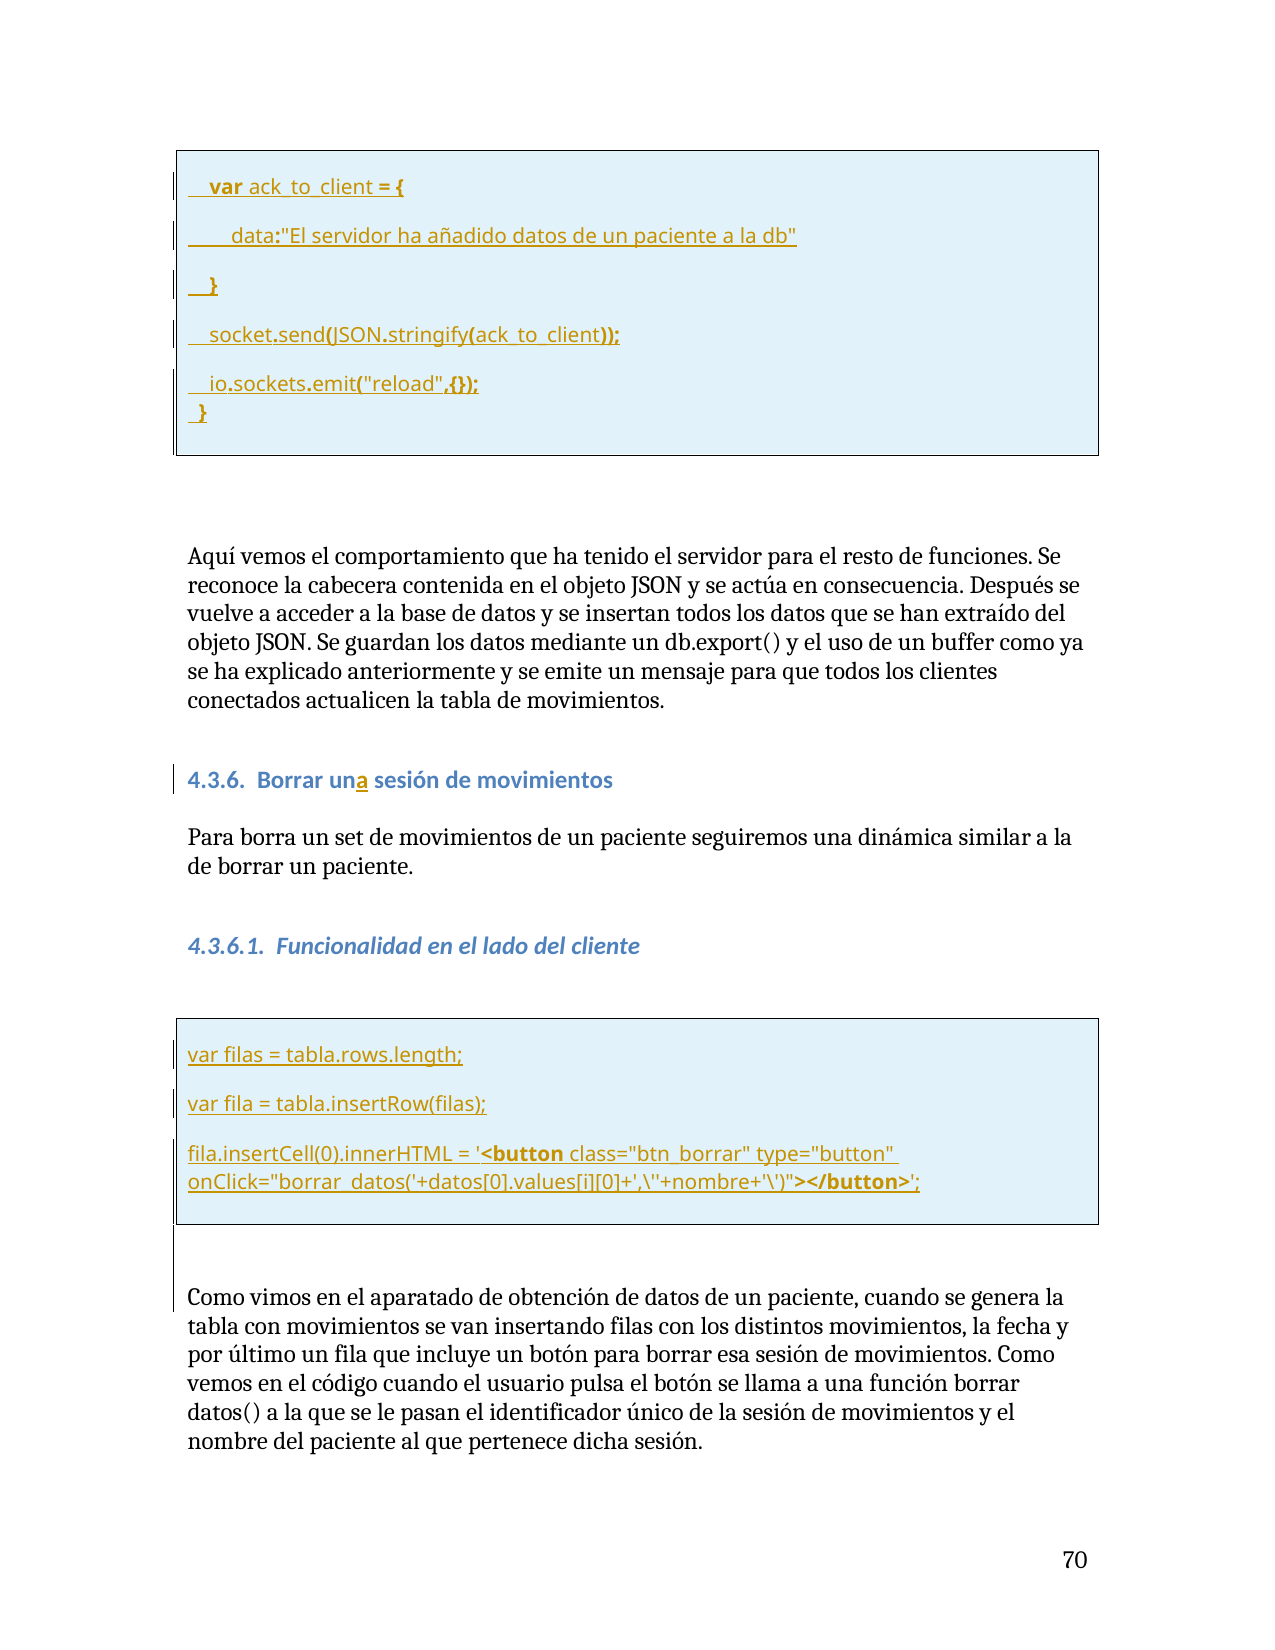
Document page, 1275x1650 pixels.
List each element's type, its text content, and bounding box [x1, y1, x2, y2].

text Como vimos en el aparatado de obtención de datos de un paciente, cuando se genera la tabla con movimientos se van insertando filas con los distintos movimientos, la fecha y por último un fila que incluye un botón para borrar esa sesión de movimientos. Como vemos en el código cuando el usuario pulsa el botón se llama a una función borrar datos() a la que se le pasan el identificador único de la sesión de movimientos y el nombre del paciente al que pertenece dicha sesión. [187, 1283, 1087, 1455]
subtitle 4.3.6.1. Funcionalidad en el lado del cliente [187, 930, 1087, 961]
subtitle 4.3.6. Borrar un sesión de movimientos [187, 764, 1087, 794]
text Aquí vemos el comportamiento que ha tenido el servidor para el resto de funciones. Se reconoce la cabecera contenida en el objeto JSON y se actúa en consecuencia. Después se vuelve a acceder a la base de datos y se insertan todos los datos que se han extraído del objeto JSON. Se guardan los datos mediante un db.export() y el uso de un buffer como ya se ha explicado anteriormente y se emite un mensaje para que todos los clientes conectados actualicen la tabla de movimientos. [187, 542, 1087, 714]
text Para borra un set de movimientos de un paciente seguiremos una dinámica similar a la de borrar un paciente. [187, 823, 1087, 881]
